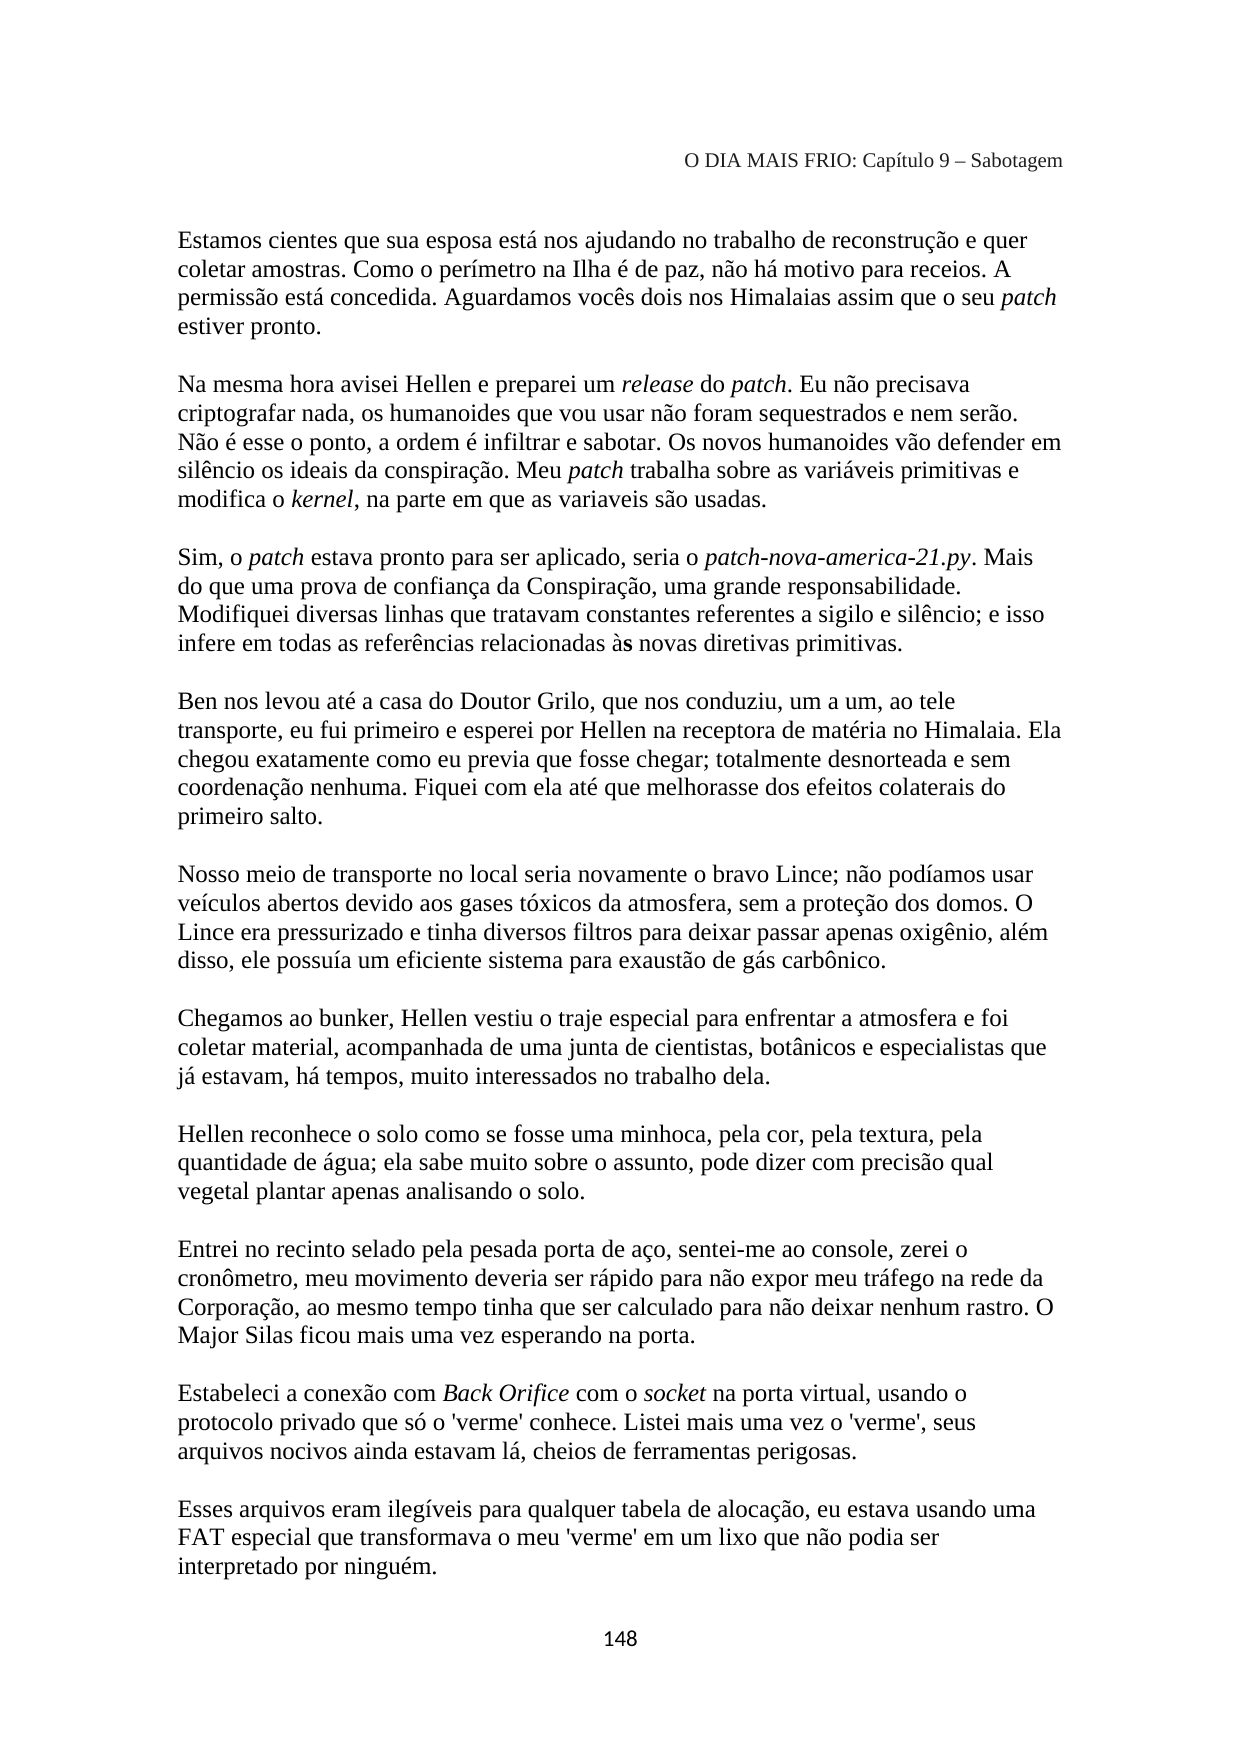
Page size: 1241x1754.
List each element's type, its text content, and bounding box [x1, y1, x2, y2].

text Na mesma hora avisei Hellen e preparei um release do patch. Eu não precisava criptografar nada, os humanoides que vou usar não foram sequestrados e nem serão. Não é esse o ponto, a ordem é infiltrar e sabotar. Os novos humanoides vão defender em silêncio os ideais da conspiração. Meu patch trabalha sobre as variáveis primitivas e modifica o kernel, na parte em que as variaveis são usadas. [177, 369, 1063, 513]
text Nosso meio de transporte no local seria novamente o bravo Lince; não podíamos usar veículos abertos devido aos gases tóxicos da atmosfera, sem a proteção dos domos. O Lince era pressurizado e tinha diversos filtros para deixar passar apenas oxigênio, além disso, ele possuía um eficiente sistema para exaustão de gás carbônico. [177, 859, 1063, 974]
text Entrei no recinto selado pela pesada porta de aço, sentei-me ao console, zerei o cronômetro, meu movimento deveria ser rápido para não expor meu tráfego na rede da Corporação, ao mesmo tempo tinha que ser calculado para não deixar nenhum rastro. O Major Silas ficou mais uma vez esperando na porta. [177, 1234, 1063, 1349]
text Esses arquivos eram ilegíveis para qualquer tabela de alocação, eu estava usando uma FAT especial que transformava o meu 'verme' em um lixo que não podia ser interpretado por ninguém. [177, 1494, 1063, 1580]
text Hellen reconhece o solo como se fosse uma minhoca, pela cor, pela textura, pela quantidade de água; ela sabe muito sobre o assunto, pode dizer com precisão qual vegetal plantar apenas analisando o solo. [177, 1119, 1063, 1205]
text Estabeleci a conexão com Back Orifice com o socket na porta virtual, usando o protocolo privado que só o 'verme' conhece. Listei mais uma vez o 'verme', seus arquivos nocivos ainda estavam lá, cheios de ferramentas perigosas. [177, 1378, 1063, 1464]
text Sim, o patch estava pronto para ser aplicado, seria o patch-nova-america-21.py. Mais do que uma prova de confiança da Conspiração, uma grande responsabilidade. Modifiquei diversas linhas que tratavam constantes referentes a sigilo e silêncio; e isso infere em todas as referências relacionadas às novas diretivas primitivas. [177, 542, 1063, 657]
text Estamos cientes que sua esposa está nos ajudando no trabalho de reconstrução e quer coletar amostras. Como o perímetro na Ilha é de paz, não há motivo para receios. A permissão está concedida. Aguardamos vocês dois nos Himalaias assim que o seu patch estiver pronto. [177, 225, 1063, 340]
text Ben nos levou até a casa do Doutor Grilo, que nos conduziu, um a um, ao tele transporte, eu fui primeiro e esperei por Hellen na receptora de matéria no Himalaia. Ela chegou exatamente como eu previa que fosse chegar; totalmente desnorteada e sem coordenação nenhuma. Fiquei com ela até que melhorasse dos efeitos colaterais do primeiro salto. [177, 686, 1063, 830]
text Chegamos ao bunker, Hellen vestiu o traje especial para enfrentar a atmosfera e foi coletar material, acompanhada de uma junta de cientistas, botânicos e especialistas que já estavam, há tempos, muito interessados no trabalho dela. [177, 1003, 1063, 1089]
text O DIA MAIS FRIO: Capítulo 9 – Sabotagem [177, 148, 1063, 172]
